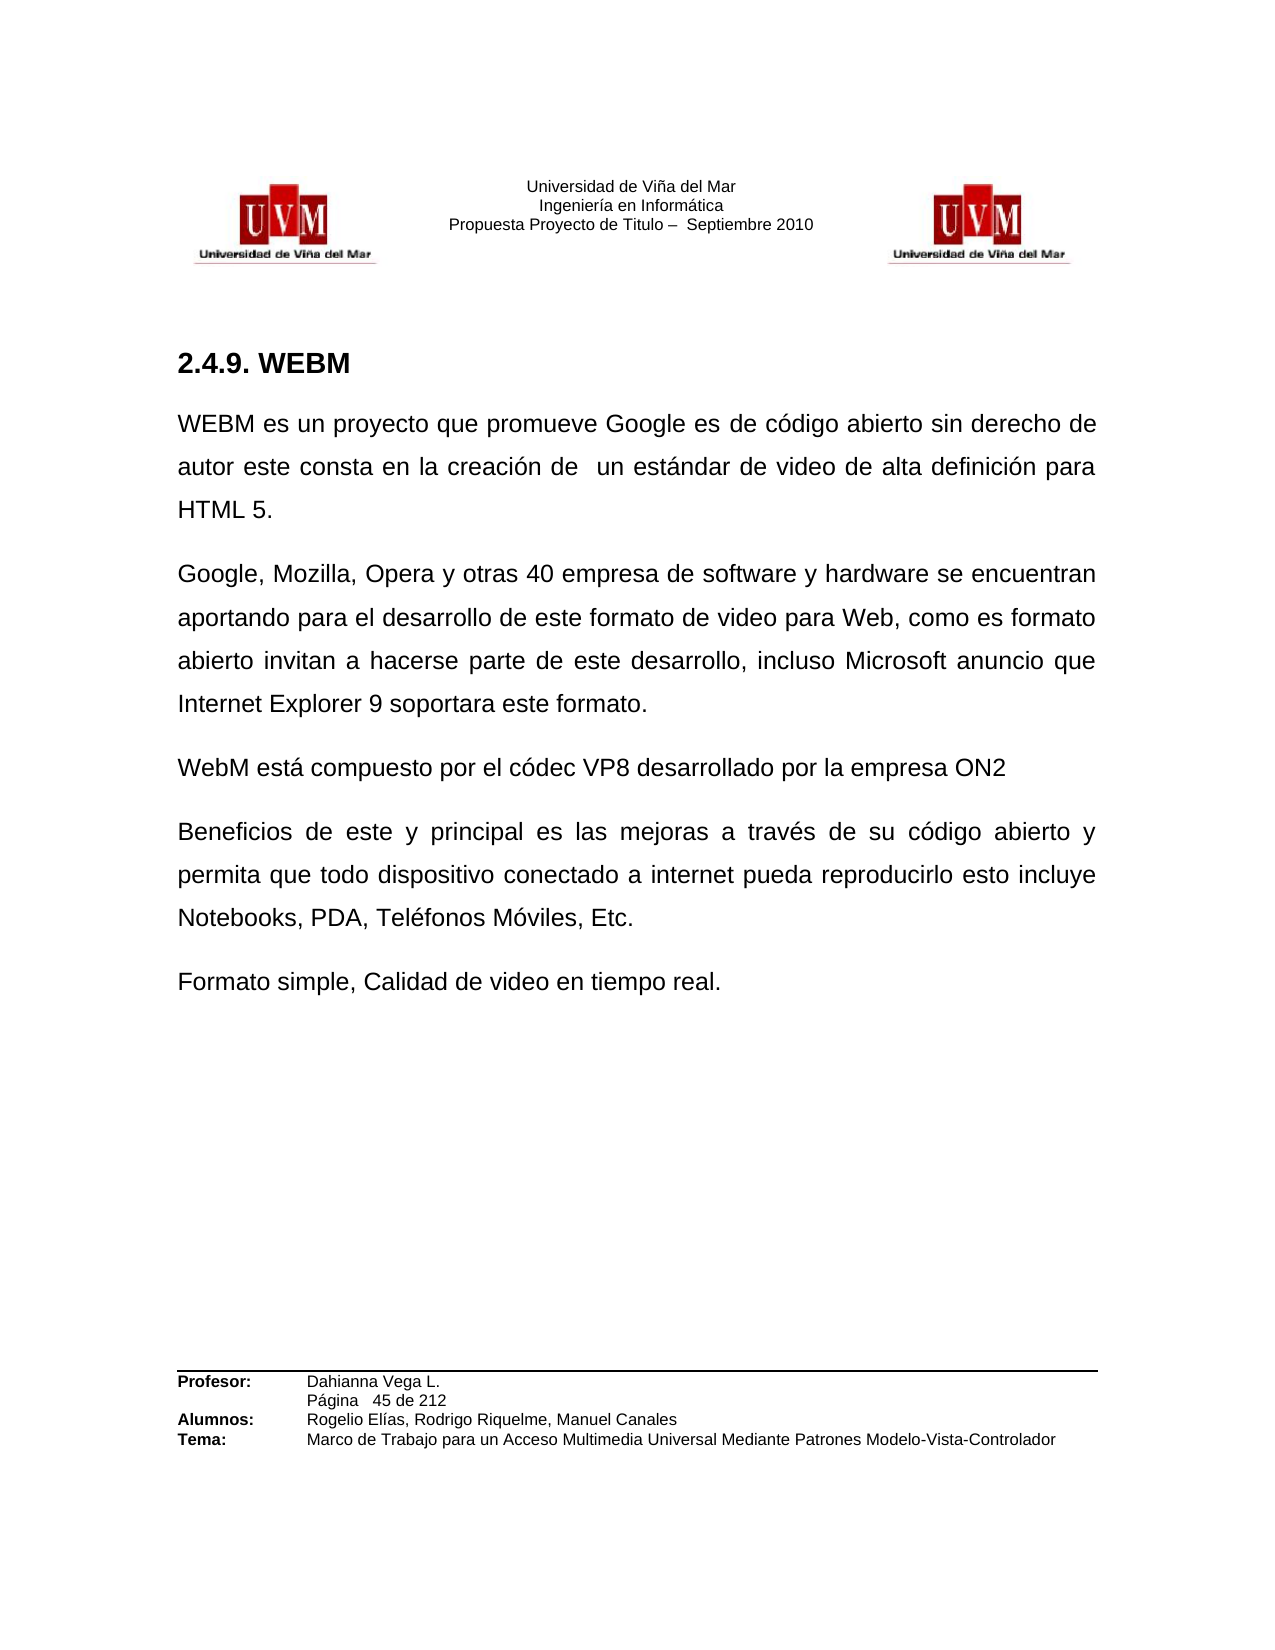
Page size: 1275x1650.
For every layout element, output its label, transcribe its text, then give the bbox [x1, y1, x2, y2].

text Google, Mozilla, Opera y otras 40 empresa de software y hardware se encuentran aportando para el desarrollo de este formato de video para Web, como es formato abierto invitan a hacerse parte de este desarrollo, incluso Microsoft anuncio que Internet Explorer 9 soportara este formato. [177, 559, 1098, 717]
picture [871, 176, 1084, 267]
picture [177, 176, 390, 267]
text WebM está compuesto por el códec VP8 desarrollado por la empresa ON2 [177, 753, 1098, 781]
text Formato simple, Calidad de video en tiempo real. [177, 967, 1098, 996]
text Beneficios de este y principal es las mejoras a través de su código abierto y permita que todo dispositivo conectado a internet pueda reproducirlo esto incluye Notebooks, PDA, Teléfonos Móviles, Etc. [177, 817, 1098, 932]
subtitle 2.4.9. WEBM [177, 346, 1098, 380]
text WEBM es un proyecto que promueve Google es de código abierto sin derecho de autor este consta en la creación de un estándar de video de alta definición para HTML 5. [177, 409, 1098, 524]
